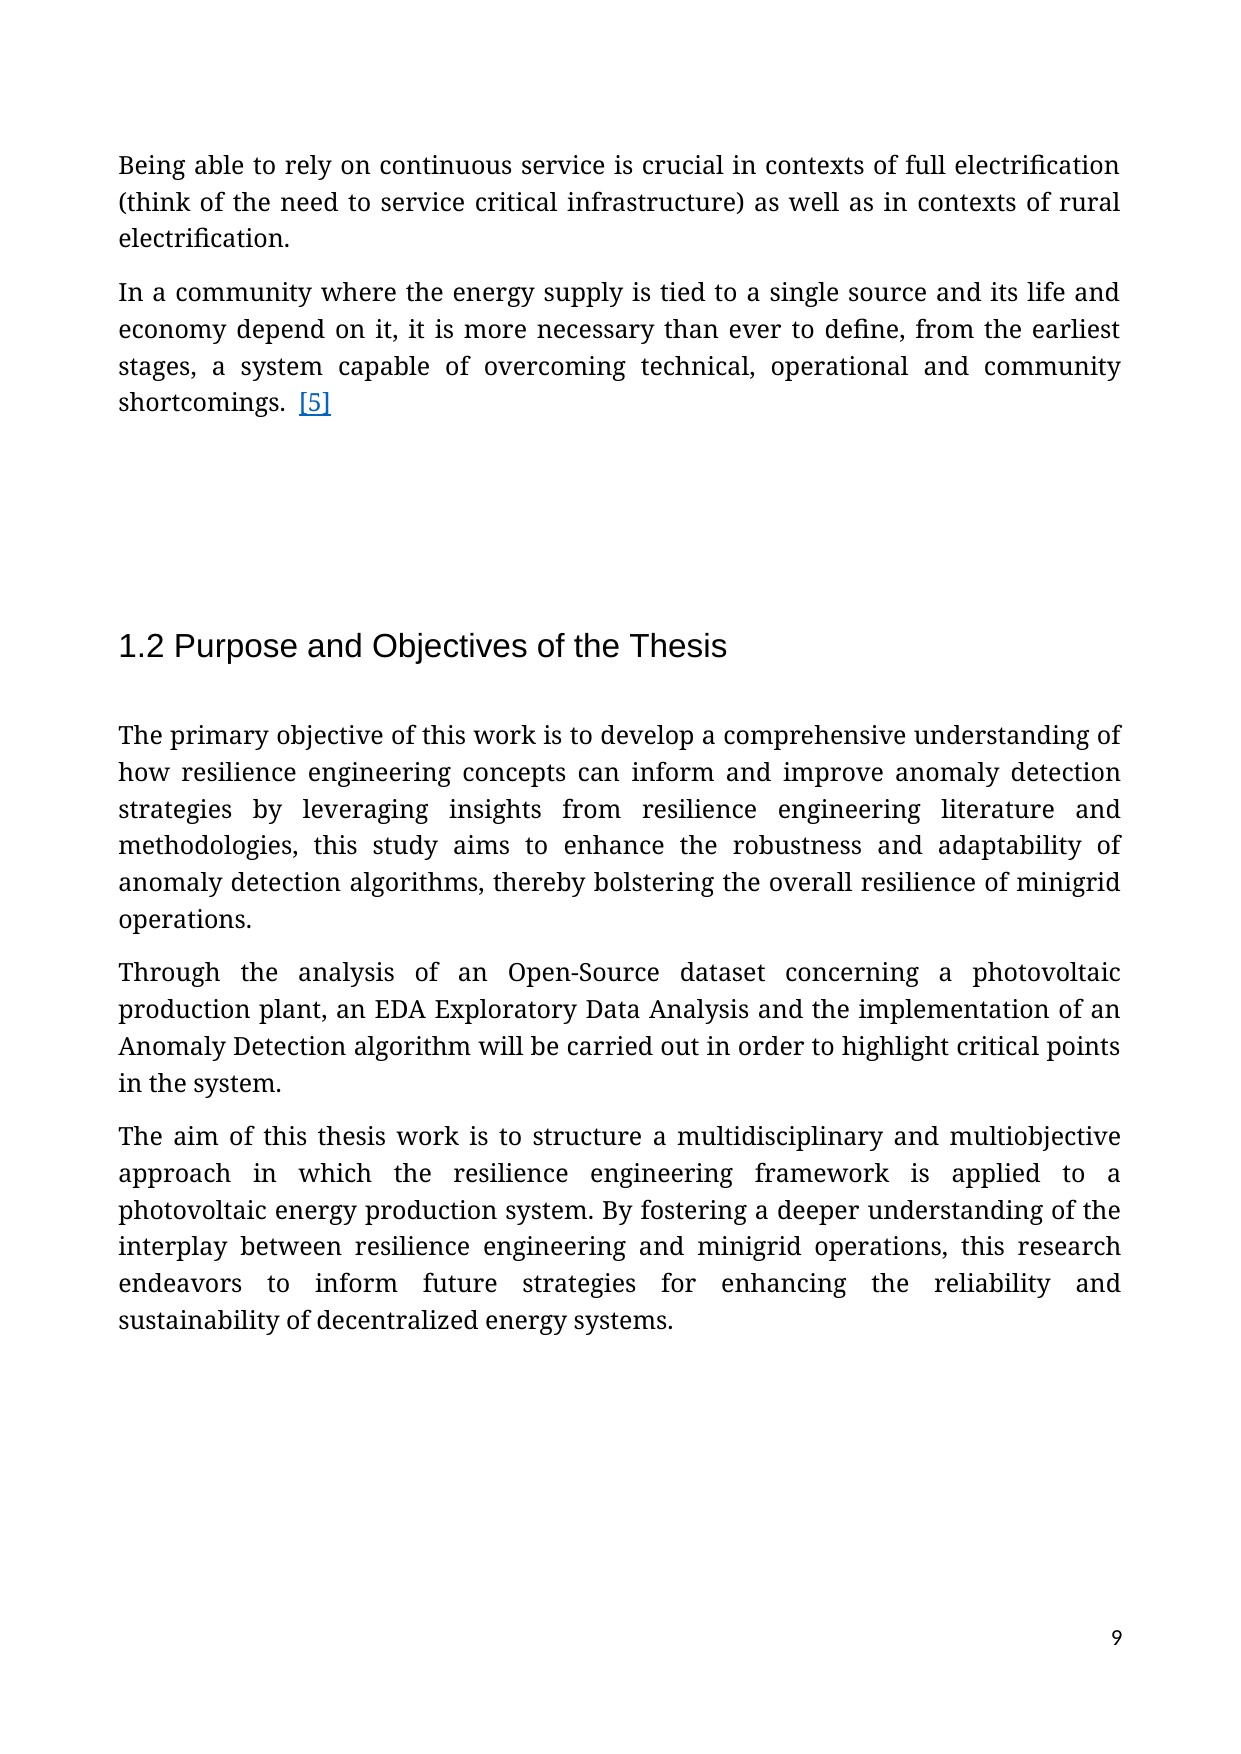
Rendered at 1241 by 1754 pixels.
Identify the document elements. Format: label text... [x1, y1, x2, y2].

subtitle 1.2 Purpose and Objectives of the Thesis [118, 626, 1122, 664]
text In a community where the energy supply is tied to a single source and its life and economy depend on it, it is more necessary than ever to define, from the earliest stages, a system capable of overcoming technical, operational and community shortcomings. [5] [118, 274, 1122, 419]
text Through the analysis of an Open-Source dataset concerning a photovoltaic production plant, an EDA Exploratory Data Analysis and the implementation of an Anomaly Detection algorithm will be carried out in order to highlight critical points in the system. [118, 955, 1122, 1099]
text Being able to rely on continuous service is crucial in contexts of full electrification (think of the need to service critical infrastructure) as well as in contexts of rural electrification. [118, 148, 1122, 255]
text The aim of this thesis work is to structure a multidisciplinary and multiobjective approach in which the resilience engineering framework is applied to a photovoltaic energy production system. By fostering a deeper understanding of the interplay between resilience engineering and minigrid operations, this research endeavors to inform future strategies for enhancing the reliability and sustainability of decentralized energy systems. [118, 1119, 1122, 1337]
text The primary objective of this work is to develop a comprehensive understanding of how resilience engineering concepts can inform and improve anomaly detection strategies by leveraging insights from resilience engineering literature and methodologies, this study aims to enhance the robustness and adaptability of anomaly detection algorithms, thereby bolstering the overall resilience of minigrid operations. [118, 718, 1122, 936]
